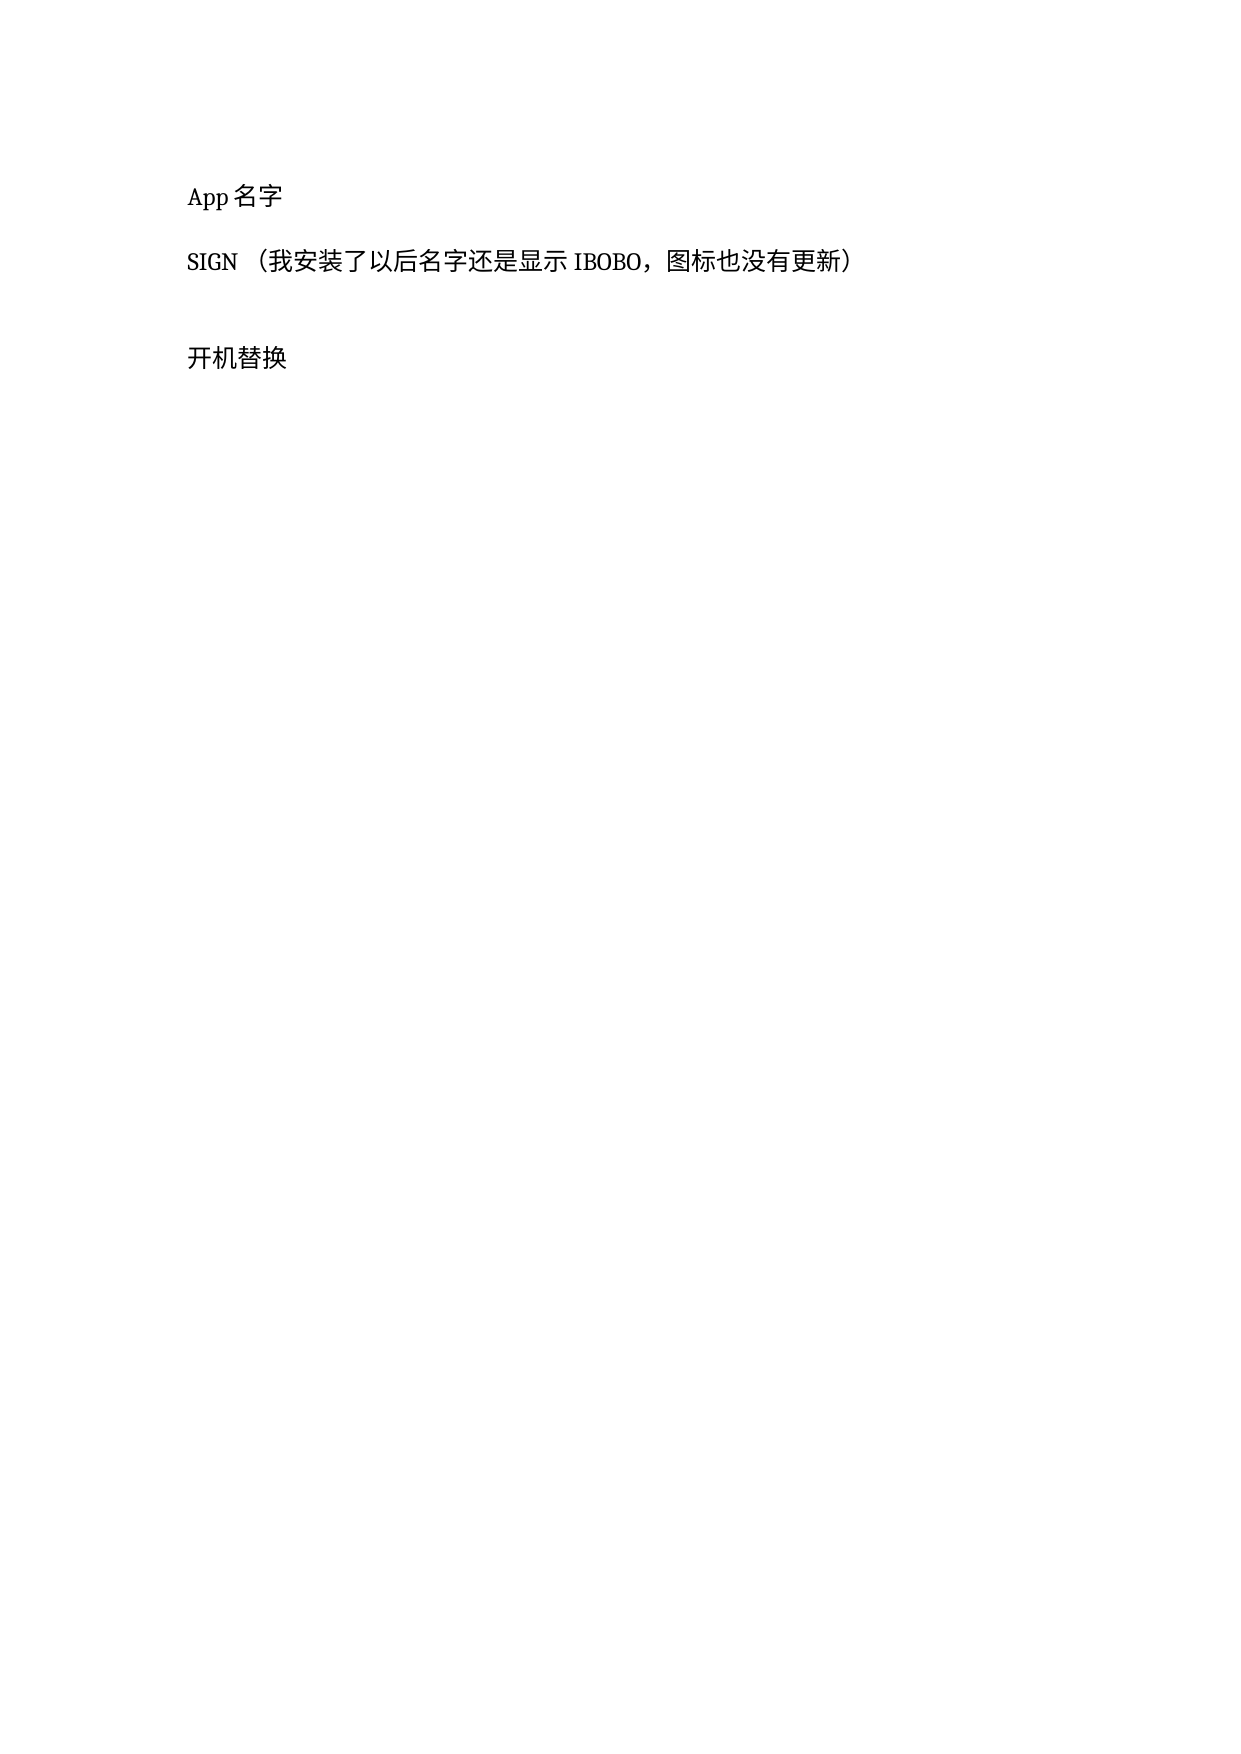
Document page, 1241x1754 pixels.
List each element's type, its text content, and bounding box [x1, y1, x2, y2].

text App名字 [187, 162, 1053, 227]
text SIGN （我安装了以后名字还是显示IBOBO，图标也没有更新） [187, 227, 1053, 292]
text 开机替换 [187, 324, 1053, 389]
